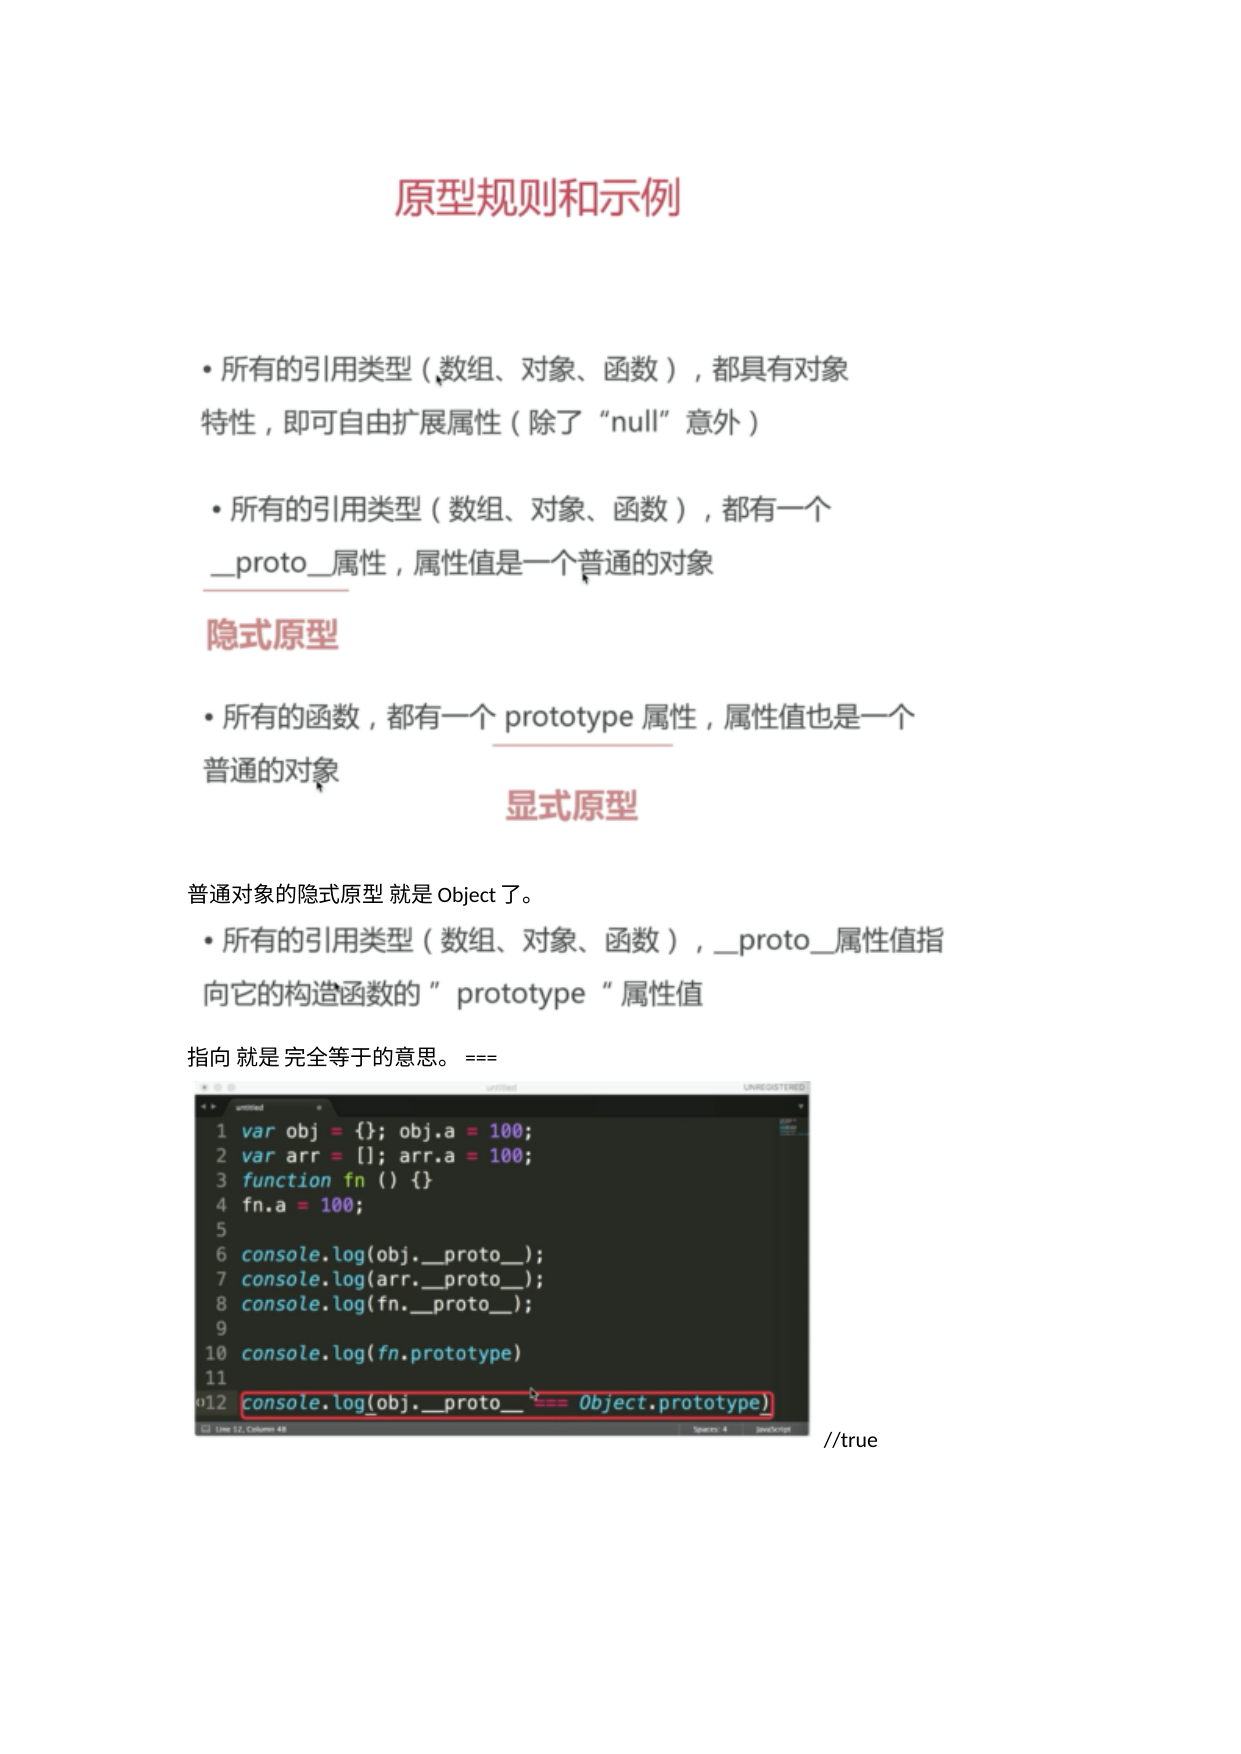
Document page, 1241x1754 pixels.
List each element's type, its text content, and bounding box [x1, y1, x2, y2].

picture [187, 487, 902, 666]
picture [187, 1081, 819, 1447]
text 指向 就是 完全等于的意思。 === [187, 1039, 1053, 1072]
picture [187, 162, 889, 486]
text 普通对象的隐式原型 就是Object了。 [187, 877, 1053, 909]
picture [187, 682, 932, 854]
picture [187, 909, 975, 1038]
